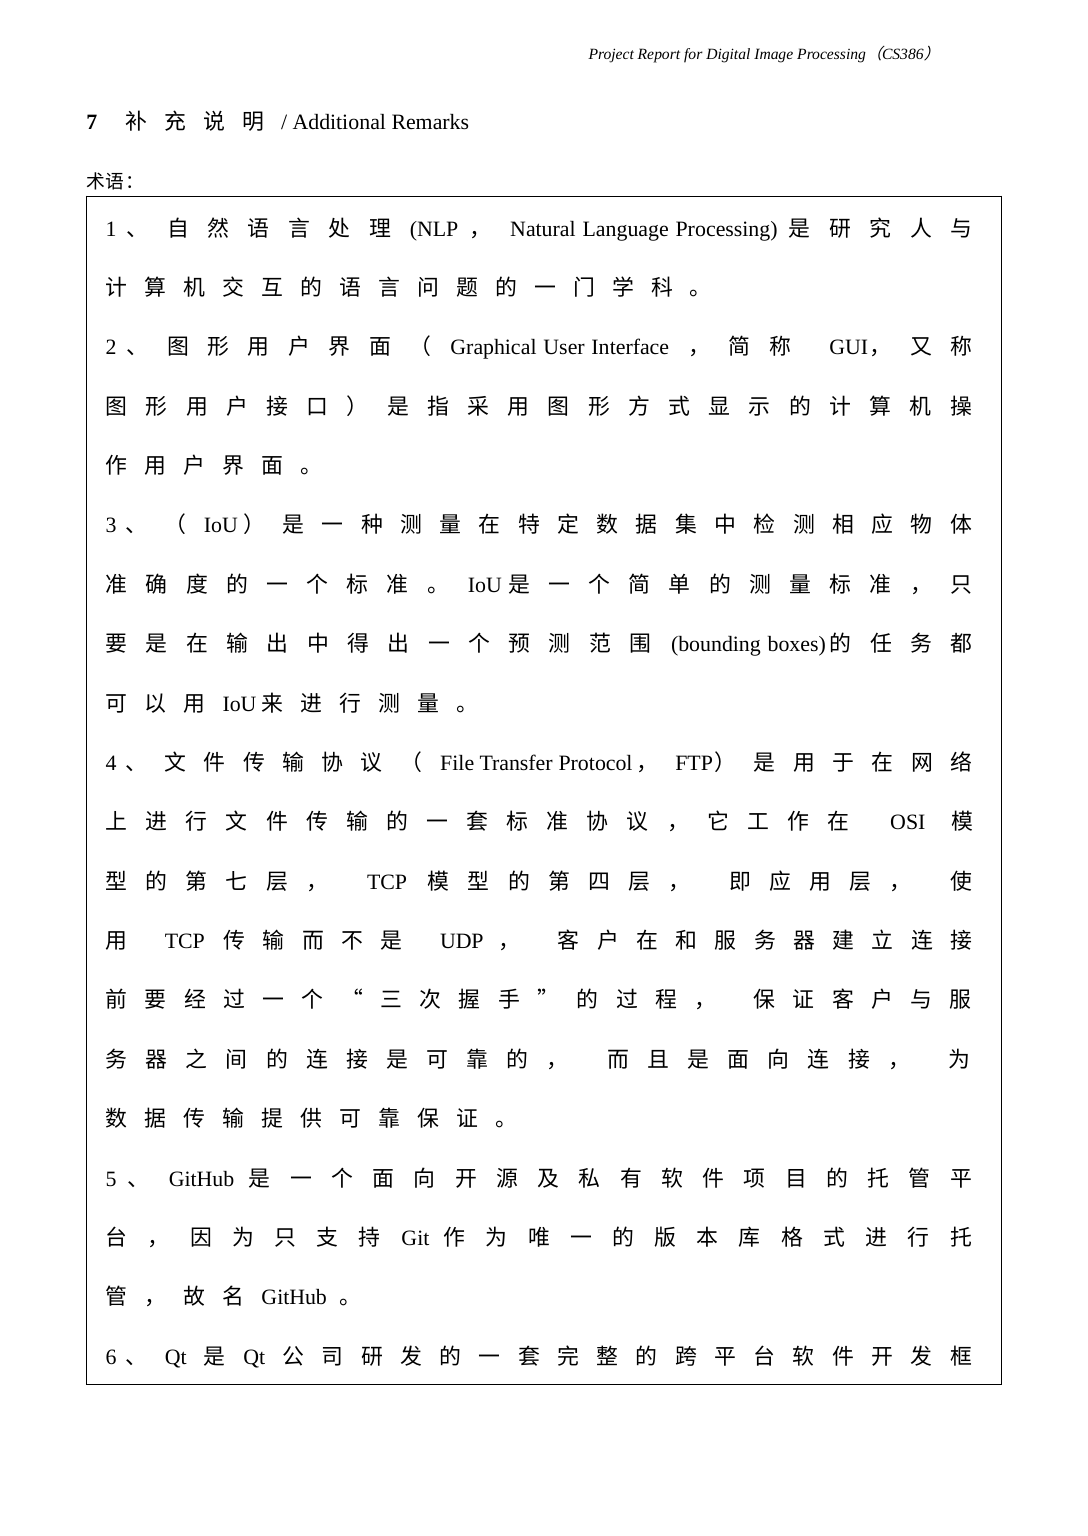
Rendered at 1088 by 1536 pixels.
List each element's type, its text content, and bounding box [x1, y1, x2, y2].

text 术语： [86, 166, 1001, 196]
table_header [87, 197, 1001, 1384]
subtitle 补充说明/ Additional Remarks [86, 90, 1001, 149]
